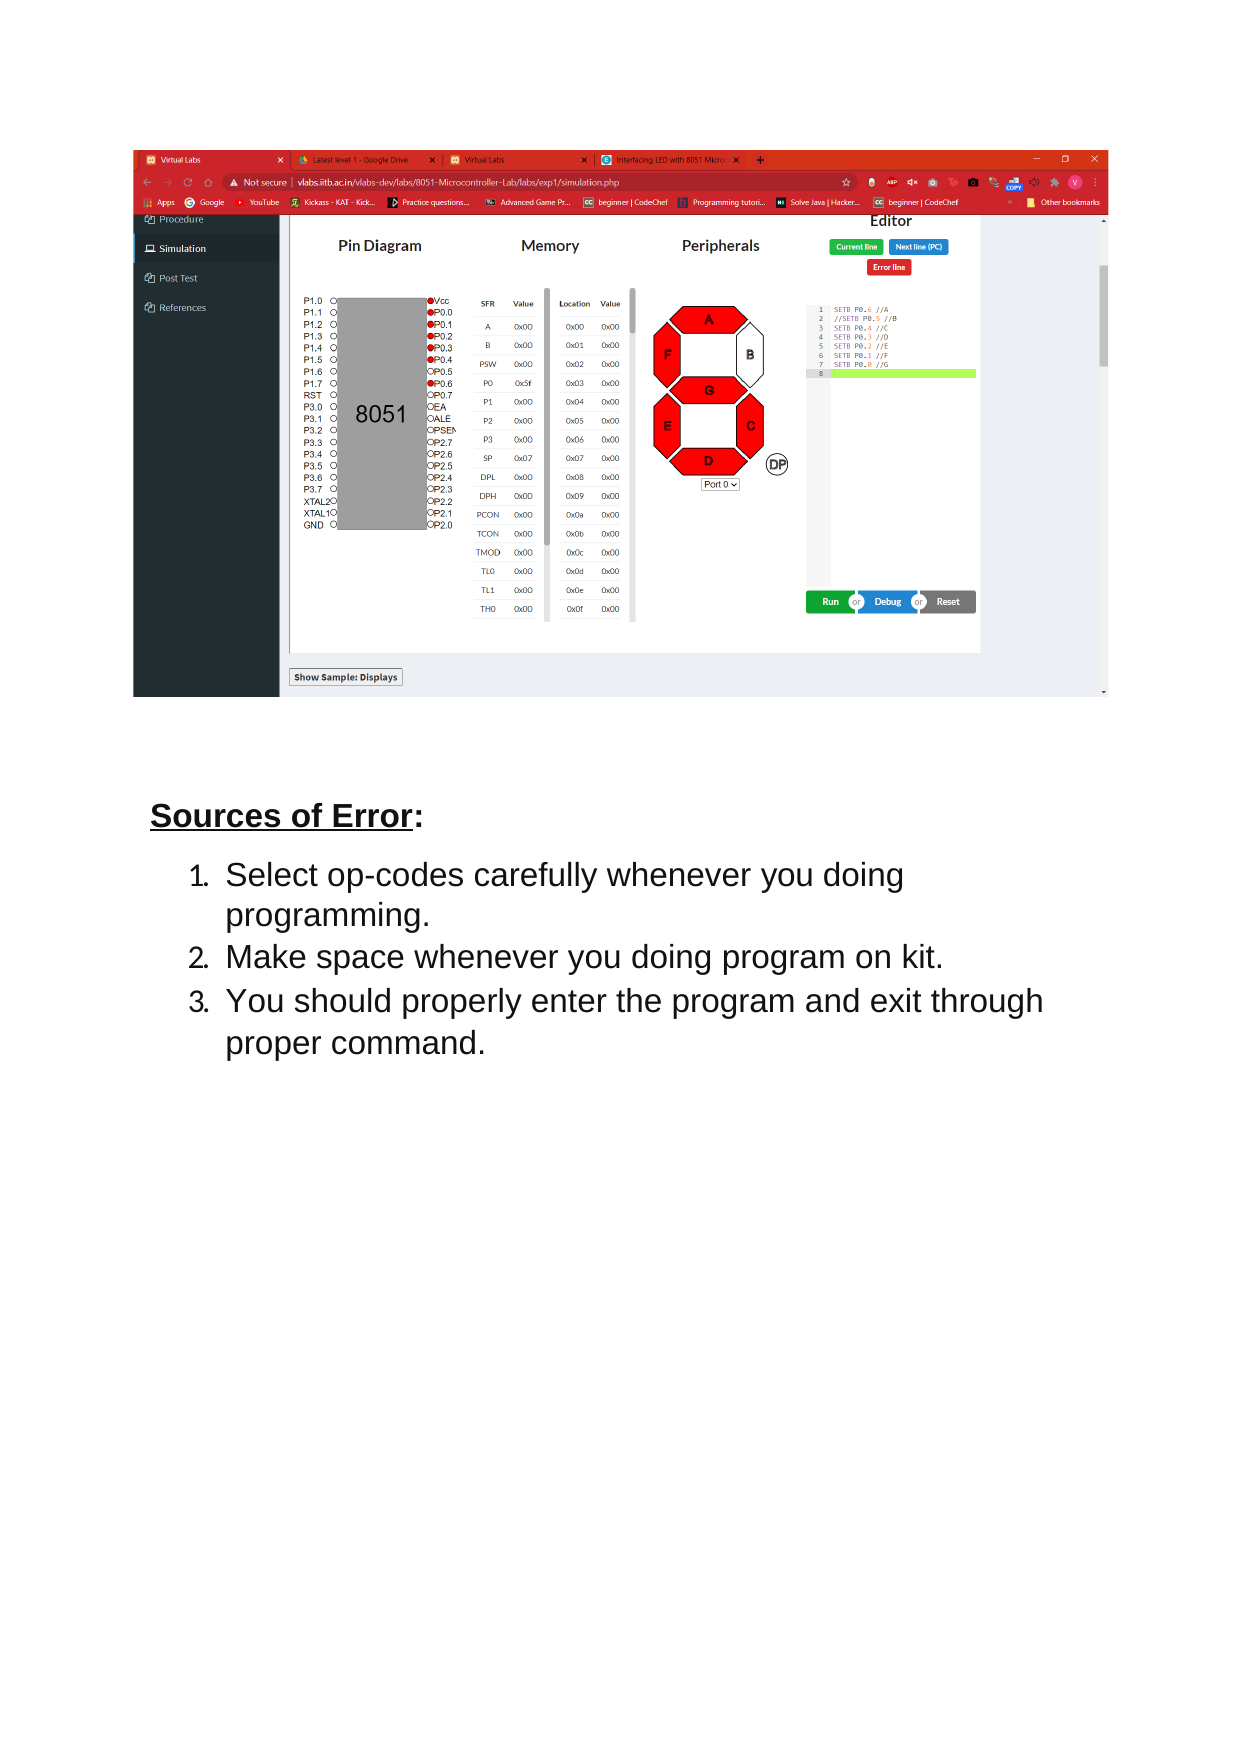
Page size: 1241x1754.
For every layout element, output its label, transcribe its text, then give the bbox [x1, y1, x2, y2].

list You should properly enter the program and exit through proper command. [188, 980, 1087, 1062]
list Make space whenever you doing program on kit. [187, 937, 1103, 977]
text Sources of Error: [150, 796, 1103, 834]
list Select op-codes carefully whenever you doing programming. [187, 854, 1103, 933]
picture [133, 150, 1109, 697]
